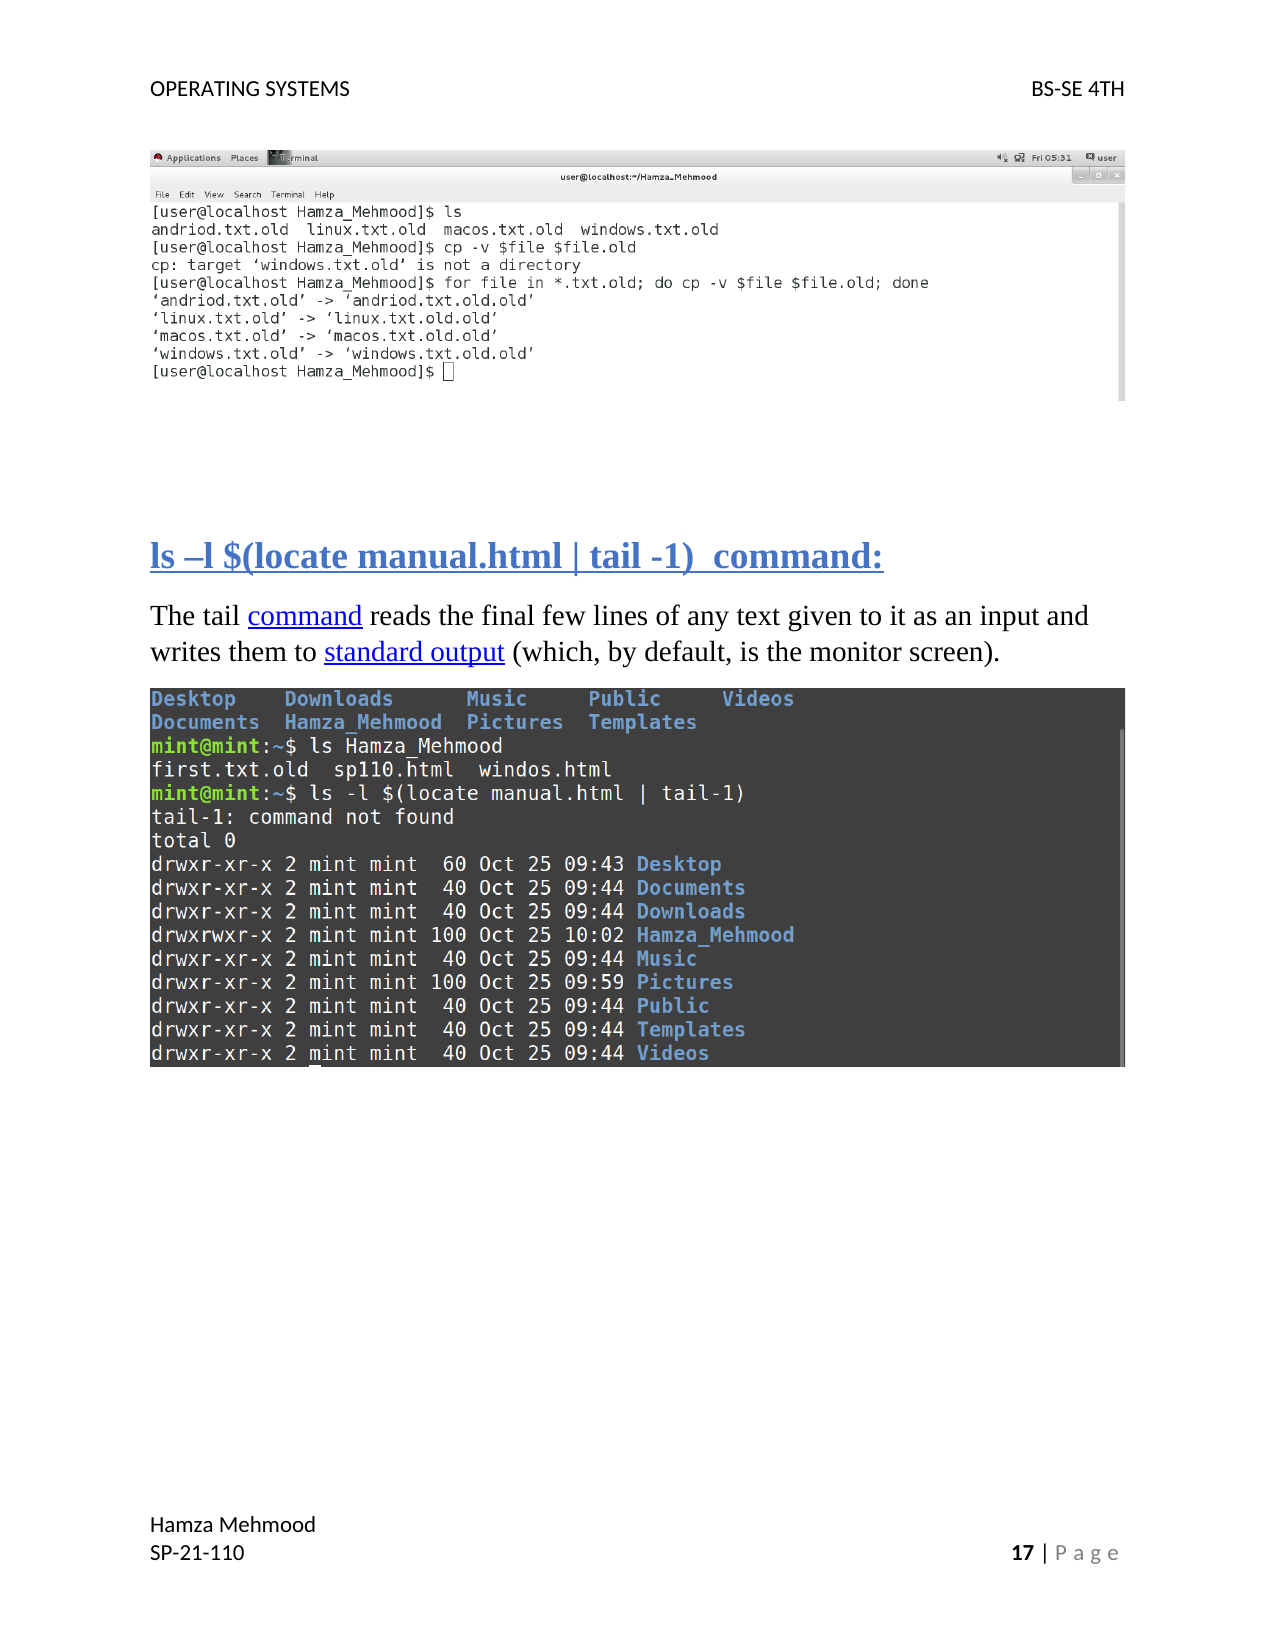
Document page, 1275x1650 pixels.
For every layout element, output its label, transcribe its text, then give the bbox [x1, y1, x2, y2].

picture [150, 688, 1125, 1067]
text The tail command reads the final few lines of any text given to it as an input and writes them to standard output (which, by default, is the monitor screen). [150, 598, 1125, 668]
text ls –l $(locate manual.html | tail -1) command: [150, 533, 1125, 577]
picture [150, 150, 1125, 401]
